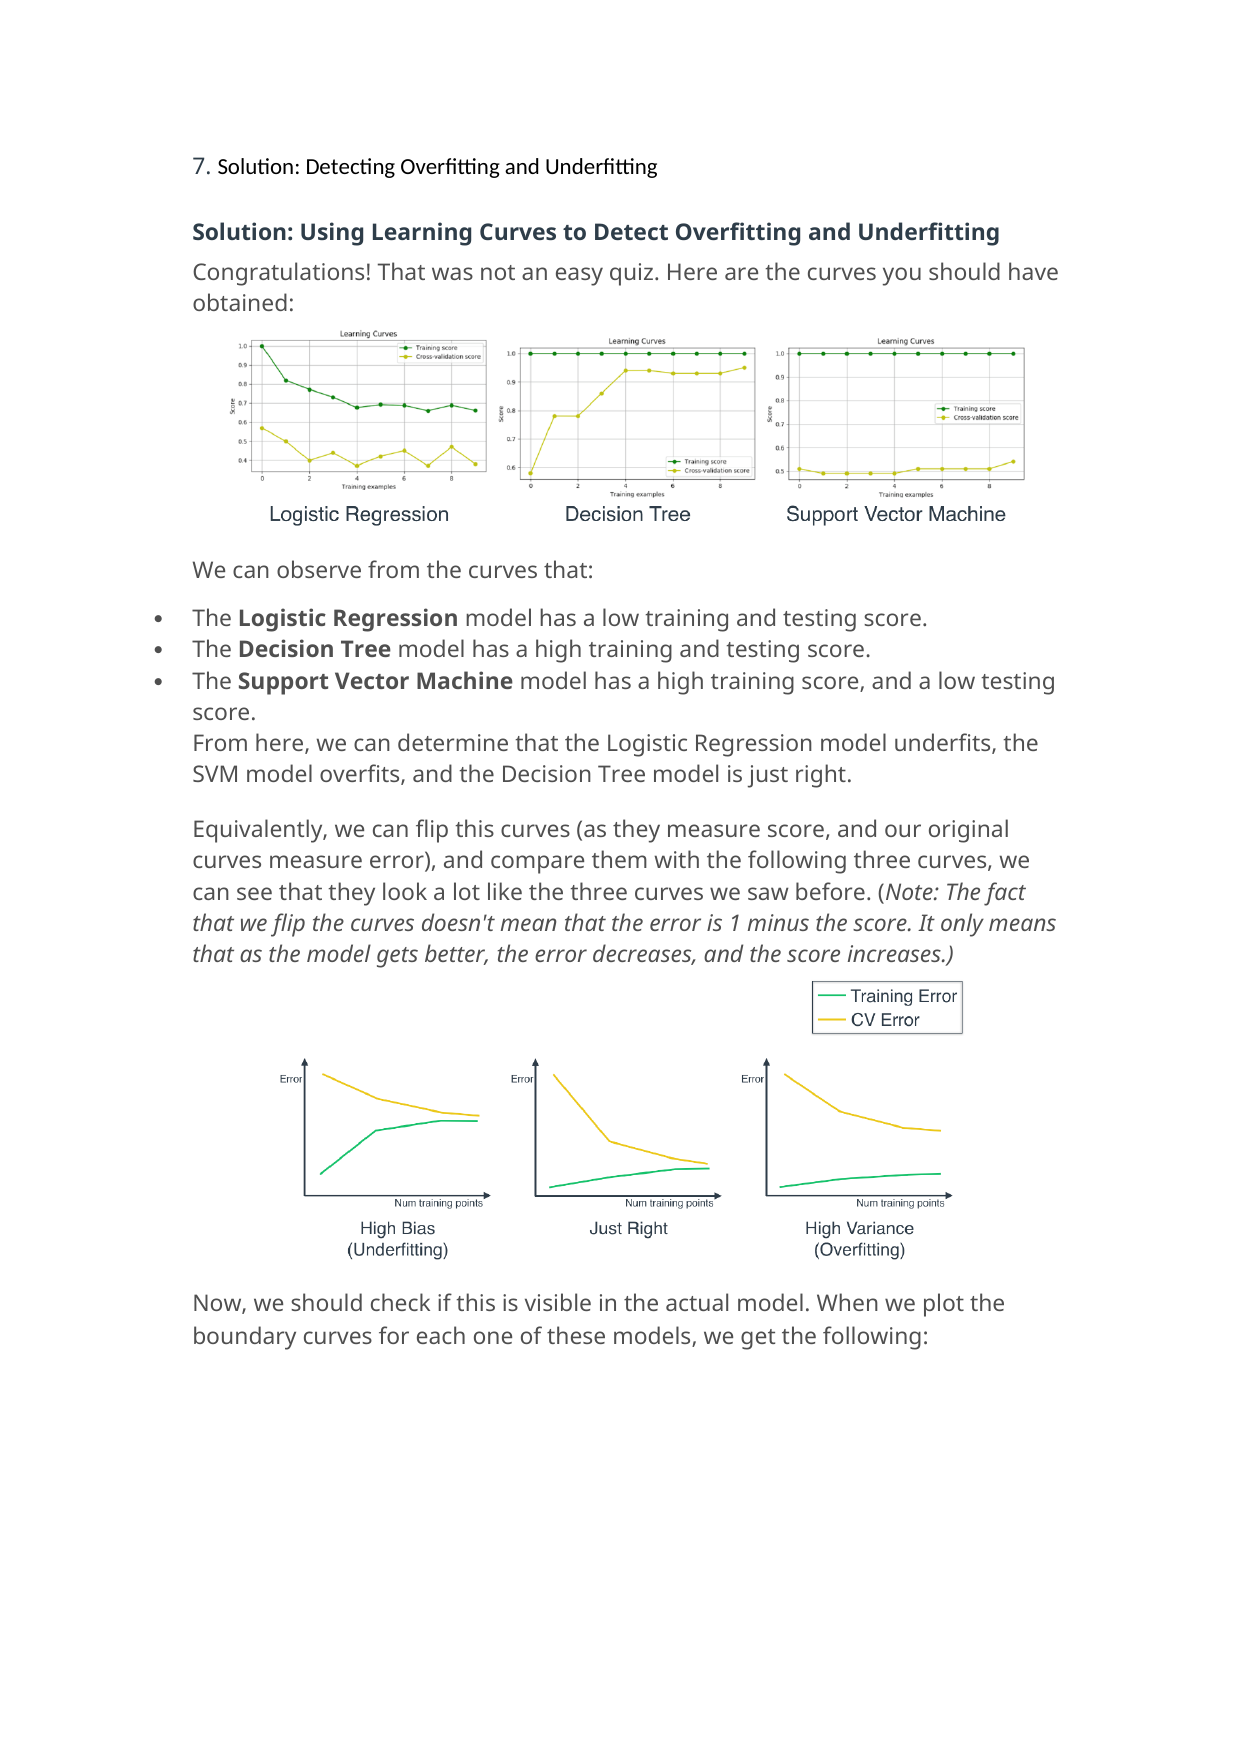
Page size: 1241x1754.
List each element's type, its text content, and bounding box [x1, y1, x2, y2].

text From here, we can determine that the Logistic Regression model underfits, the SVM model overfits, and the Decision Tree model is just right. [192, 727, 1063, 790]
text Now, we should check if this is visible in the actual model. When we plot the boundary curves for each one of these models, we get the following: [192, 1284, 1063, 1351]
text Congratulations! That was not an easy quiz. Here are the curves you should have obtained: [192, 255, 1063, 318]
picture [276, 969, 979, 1268]
text We can observe from the curves that: [192, 552, 1063, 586]
picture [215, 317, 1040, 536]
list The Logistic Regression model has a low training and testing score. [154, 602, 1063, 633]
list The Support Vector Machine model has a high training score, and a low testing score. [154, 665, 1063, 727]
list Solution: Detecting Overfitting and Underfitting [192, 148, 1063, 181]
text Equivalently, we can flip this curves (as they measure score, and our original curves measure error), and compare them with the following three curves, we can see that they look a lot like the three curves we saw before. (Note: The fact that we flip the curves doesn't mean that the error is 1 minus the score. It only means that as the model gets better, the error decreases, and the score increases.) [192, 813, 1063, 969]
list The Decision Tree model has a high training and testing score. [154, 633, 1063, 665]
list Solution: Using Learning Curves to Detect Overfitting and Underfitting [192, 214, 1063, 248]
